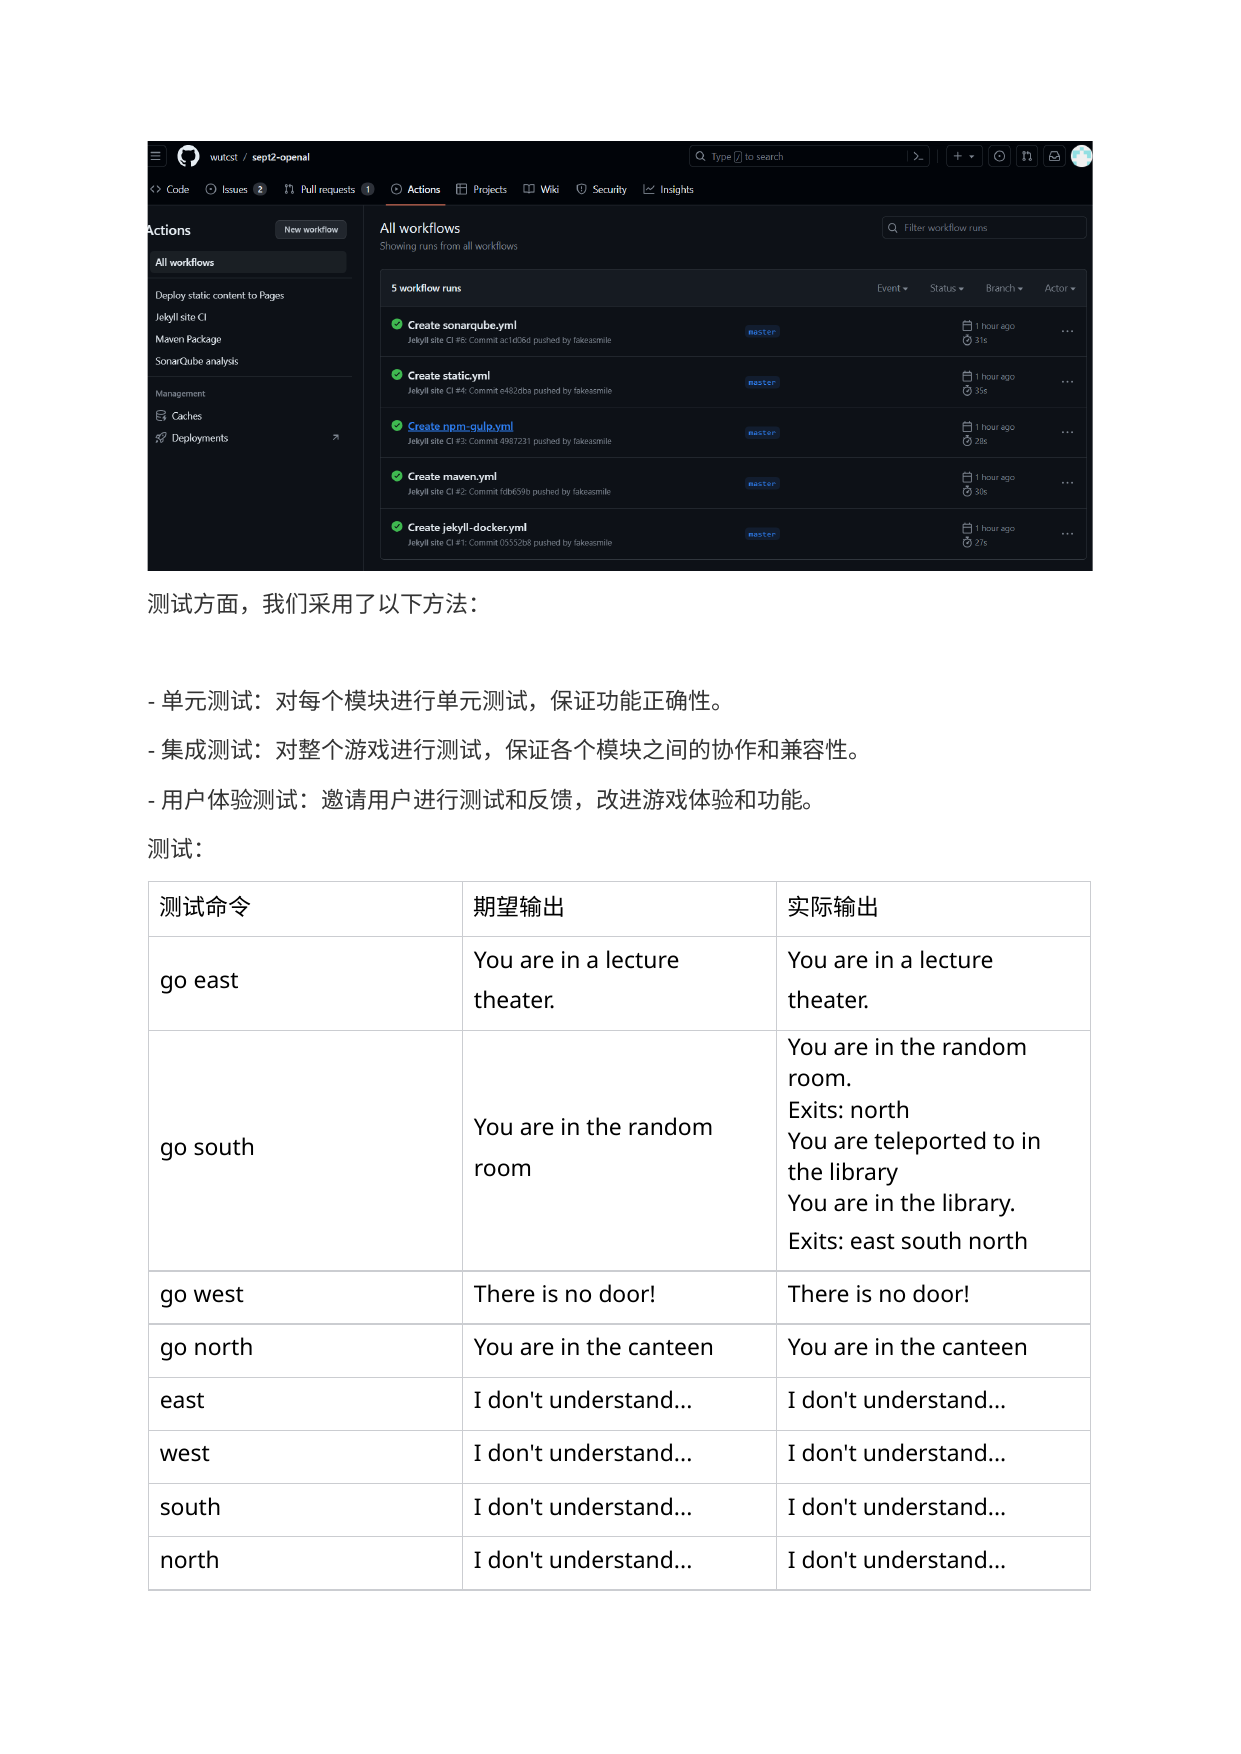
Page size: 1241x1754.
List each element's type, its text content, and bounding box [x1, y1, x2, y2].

table_cell south [149, 1484, 462, 1536]
picture [147, 141, 1093, 571]
text - 集成测试：对整个游戏进行测试，保证各个模块之间的协作和兼容性。 [148, 732, 1093, 766]
text 测试： [148, 831, 1093, 864]
table_header 期望输出 [463, 882, 776, 936]
table_cell There is no door! [777, 1272, 1090, 1323]
table_cell I don't understand... [463, 1378, 776, 1429]
table_cell I don't understand... [777, 1431, 1090, 1483]
table_cell You are in a lecture theater. [463, 937, 776, 1029]
table_header 实际输出 [777, 882, 1090, 936]
text 测试方面，我们采用了以下方法： [148, 586, 1093, 619]
table_cell go south [149, 1031, 462, 1270]
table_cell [777, 1537, 1090, 1589]
table_cell You are in the random room [463, 1031, 776, 1270]
table_cell go east [149, 937, 462, 1029]
table_cell go west [149, 1272, 462, 1323]
table_cell I don't understand... [463, 1484, 776, 1536]
table_cell I don't understand... [777, 1484, 1090, 1536]
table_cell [463, 1537, 776, 1589]
text - 用户体验测试：邀请用户进行测试和反馈，改进游戏体验和功能。 [148, 782, 1093, 815]
table_cell You are in the canteen [463, 1325, 776, 1376]
table_cell You are in the random room. Exits: north You are teleported to in the library You are in the library. Exits: east south north [777, 1031, 1090, 1270]
table_cell There is no door! [463, 1272, 776, 1323]
table_cell I don't understand... [463, 1431, 776, 1483]
table_cell east [149, 1378, 462, 1429]
table_cell go north [149, 1325, 462, 1376]
table_cell You are in a lecture theater. [777, 937, 1090, 1029]
table_cell west [149, 1431, 462, 1483]
table_cell I don't understand... [777, 1378, 1090, 1429]
table_header 测试命令 [149, 882, 462, 936]
table_cell You are in the canteen [777, 1325, 1090, 1376]
text - 单元测试：对每个模块进行单元测试，保证功能正确性。 [148, 683, 1093, 716]
table_cell north [149, 1537, 462, 1589]
